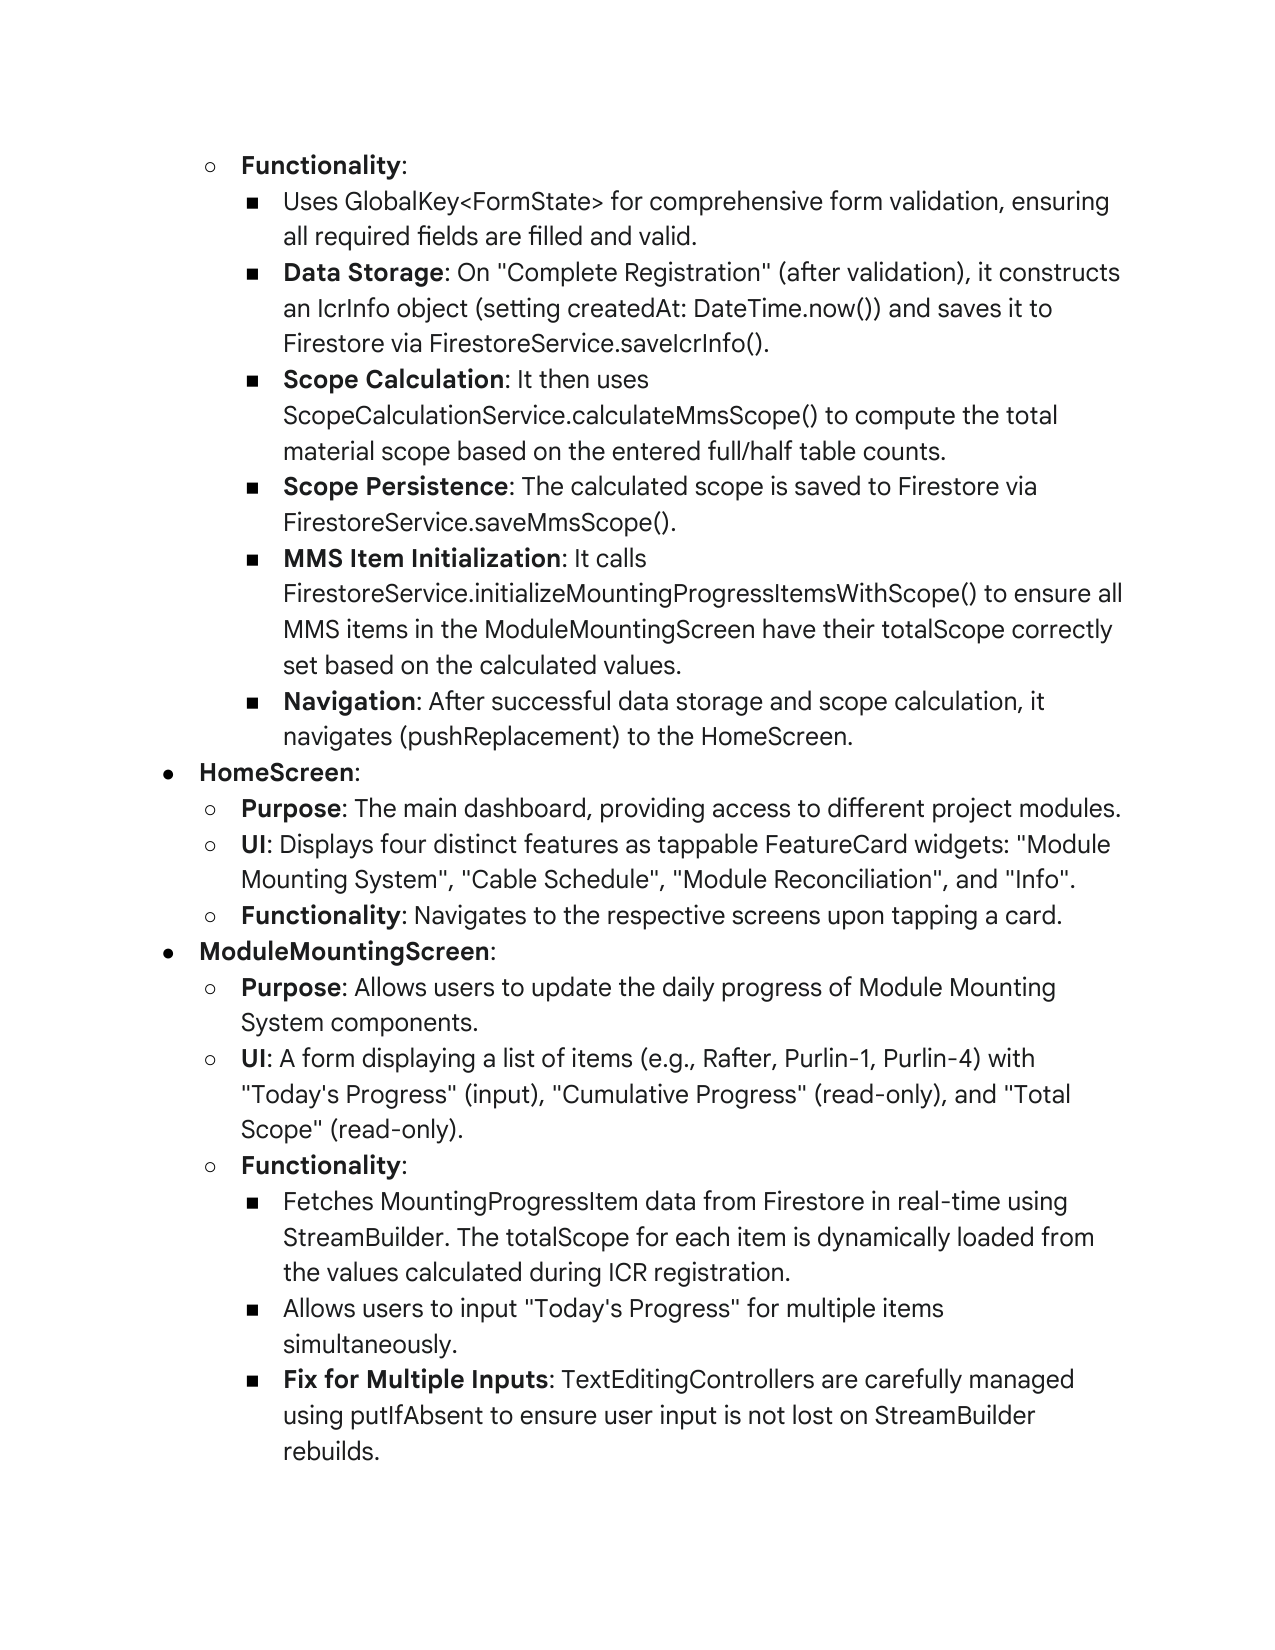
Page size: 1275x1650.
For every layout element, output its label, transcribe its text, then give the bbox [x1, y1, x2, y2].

list Navigation: After successful data storage and scope calculation, it navigates (pushReplacement) to the HomeScreen. [245, 686, 1125, 753]
list Purpose: The main dashboard, providing access to different project modules. [203, 793, 1125, 824]
list Fetches MountingProgressItem data from Firestore in real-time using StreamBuilder. The totalScope for each item is dynamically loaded from the values calculated during ICR registration. [245, 1186, 1125, 1289]
list UI: Displays four distinct features as tappable FeatureCard widgets: "Module Mounting System", "Cable Schedule", "Module Reconciliation", and "Info". [203, 829, 1125, 896]
list HomeScreen: [161, 757, 1125, 789]
list Scope Persistence: The calculated scope is saved to Firestore via FirestoreService.saveMmsScope(). [245, 472, 1125, 539]
list Functionality: [203, 150, 1125, 181]
list Scope Calculation: It then uses ScopeCalculationService.calculateMmsScope() to compute the total material scope based on the entered full/half table counts. [245, 364, 1125, 467]
list Data Storage: On "Complete Registration" (after validation), it constructs an IcrInfo object (setting createdAt: DateTime.now()) and saves it to Firestore via FirestoreService.saveIcrInfo(). [245, 257, 1125, 360]
list Functionality: [203, 1150, 1125, 1182]
list MMS Item Initialization: It calls FirestoreService.initializeMountingProgressItemsWithScope() to ensure all MMS items in the ModuleMountingScreen have their totalScope correctly set based on the calculated values. [245, 543, 1125, 682]
list ModuleMountingScreen: [161, 936, 1125, 967]
list Functionality: Navigates to the respective screens upon tapping a card. [203, 900, 1125, 932]
list Uses GlobalKey<FormState> for comprehensive form validation, ensuring all required fields are filled and valid. [245, 186, 1125, 253]
list UI: A form displaying a list of items (e.g., Rafter, Purlin-1, Purlin-4) with "Today's Progress" (input), "Cumulative Progress" (read-only), and "Total Scope" (read-only). [203, 1043, 1125, 1146]
list Allows users to input "Today's Progress" for multiple items simultaneously. [245, 1293, 1125, 1360]
list Purpose: Allows users to update the daily progress of Module Mounting System components. [203, 972, 1125, 1039]
list Fix for Multiple Inputs: TextEditingControllers are carefully managed using putIfAbsent to ensure user input is not lost on StreamBuilder rebuilds. [245, 1365, 1125, 1468]
